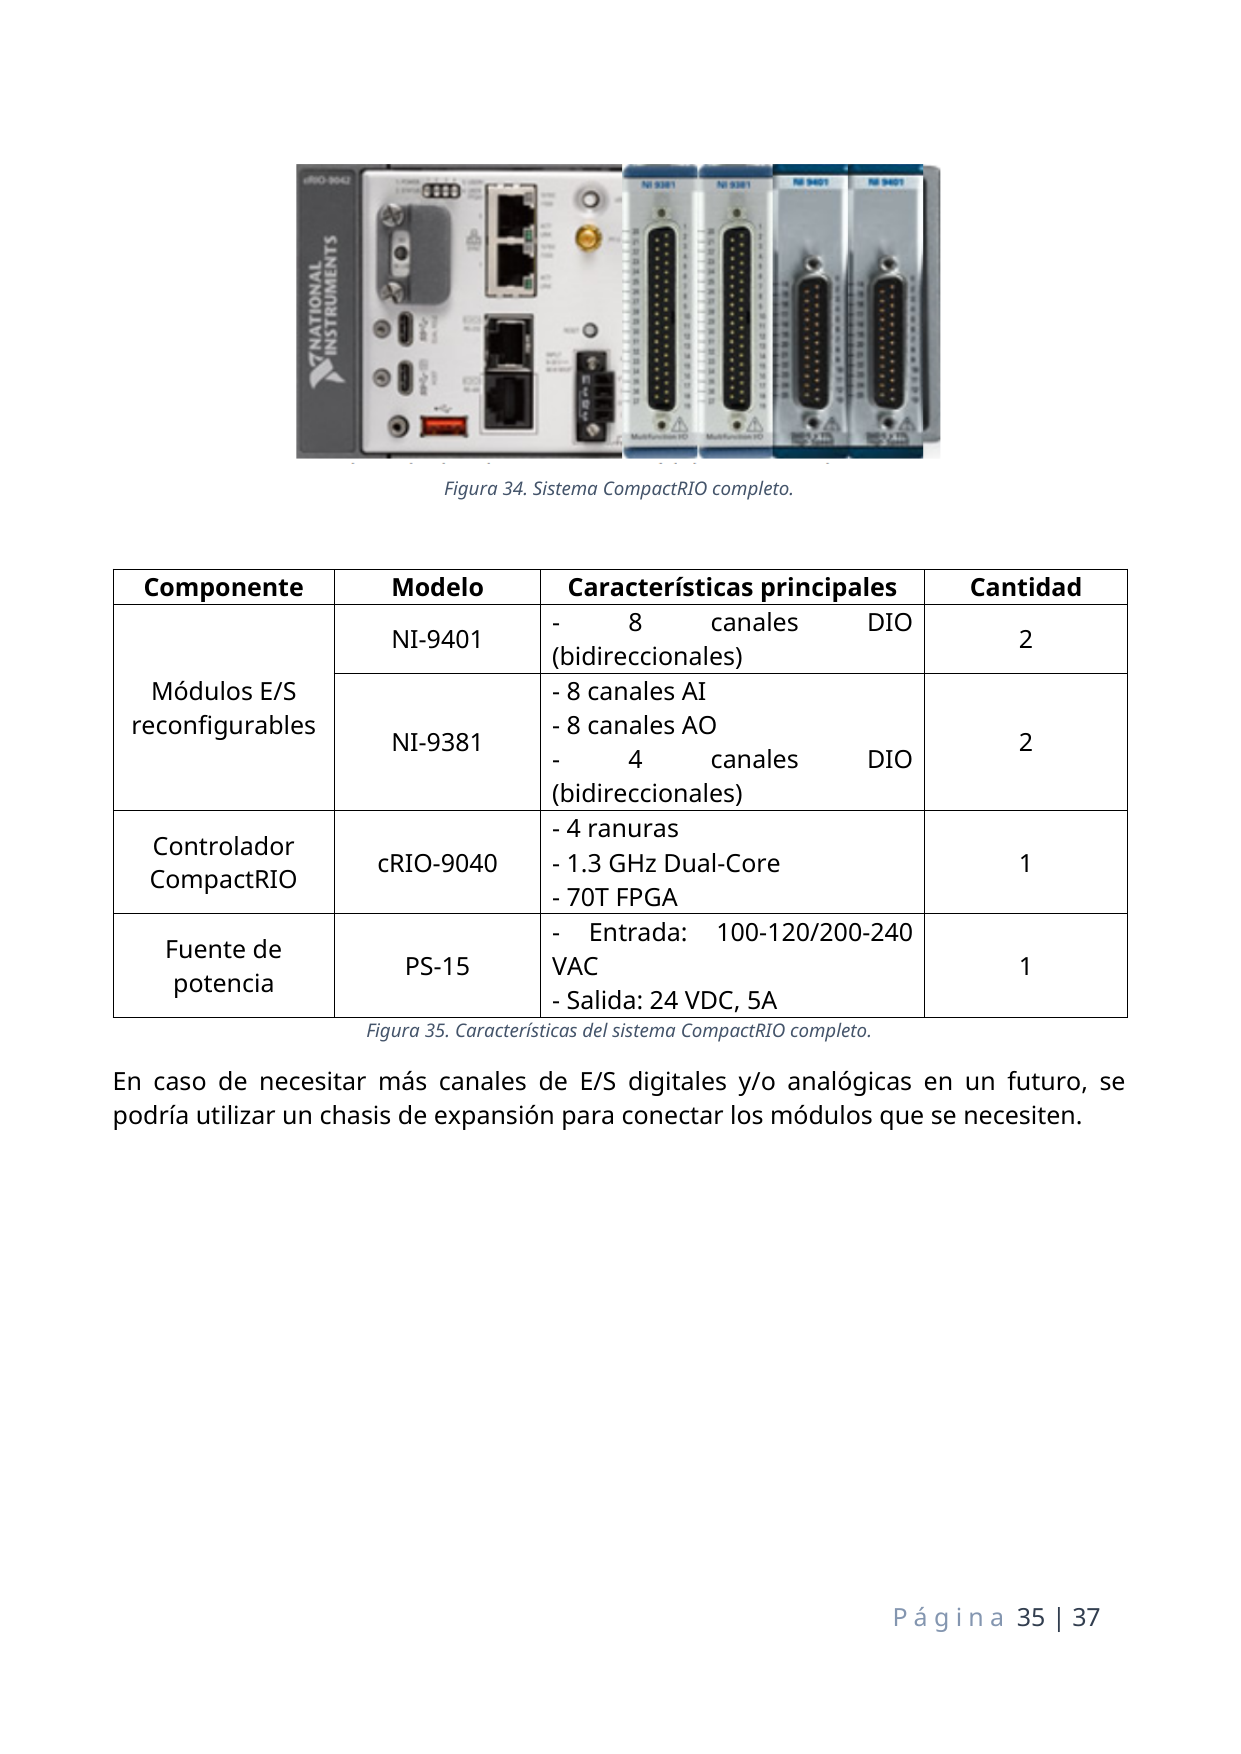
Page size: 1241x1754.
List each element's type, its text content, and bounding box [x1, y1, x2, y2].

table_cell - Entrada: 100-120/200-240 VAC - Salida: 24 VDC, 5A [541, 914, 924, 1017]
table_header Componente [114, 570, 334, 604]
table_cell cRIO-9040 [335, 811, 540, 913]
table_cell NI-9381 [335, 674, 540, 810]
table_cell 1 [925, 811, 1127, 913]
table_cell - 8 canales DIO (bidireccionales) [541, 605, 924, 673]
table_header Características principales [541, 570, 924, 604]
table_cell - 8 canales AI - 8 canales AO - 4 canales DIO (bidireccionales) [541, 674, 924, 810]
picture [292, 150, 949, 464]
table_cell 2 [925, 605, 1127, 673]
table_cell - 4 ranuras - 1.3 GHz Dual-Core - 70T FPGA [541, 811, 924, 913]
table_cell 2 [925, 674, 1127, 810]
table_cell 1 [925, 914, 1127, 1017]
table_cell Fuente de potencia [114, 914, 334, 1017]
table_header Cantidad [925, 570, 1127, 604]
text En caso de necesitar más canales de E/S digitales y/o analógicas en un futuro, se podría utilizar un chasis de expansión para conectar los módulos que se necesiten. [112, 1064, 1128, 1132]
table_cell PS-15 [335, 914, 540, 1017]
table_header Modelo [335, 570, 540, 604]
table_cell Módulos E/S reconfigurables [114, 605, 334, 810]
table_cell NI-9401 [335, 605, 540, 673]
table_cell Controlador CompactRIO [114, 811, 334, 913]
